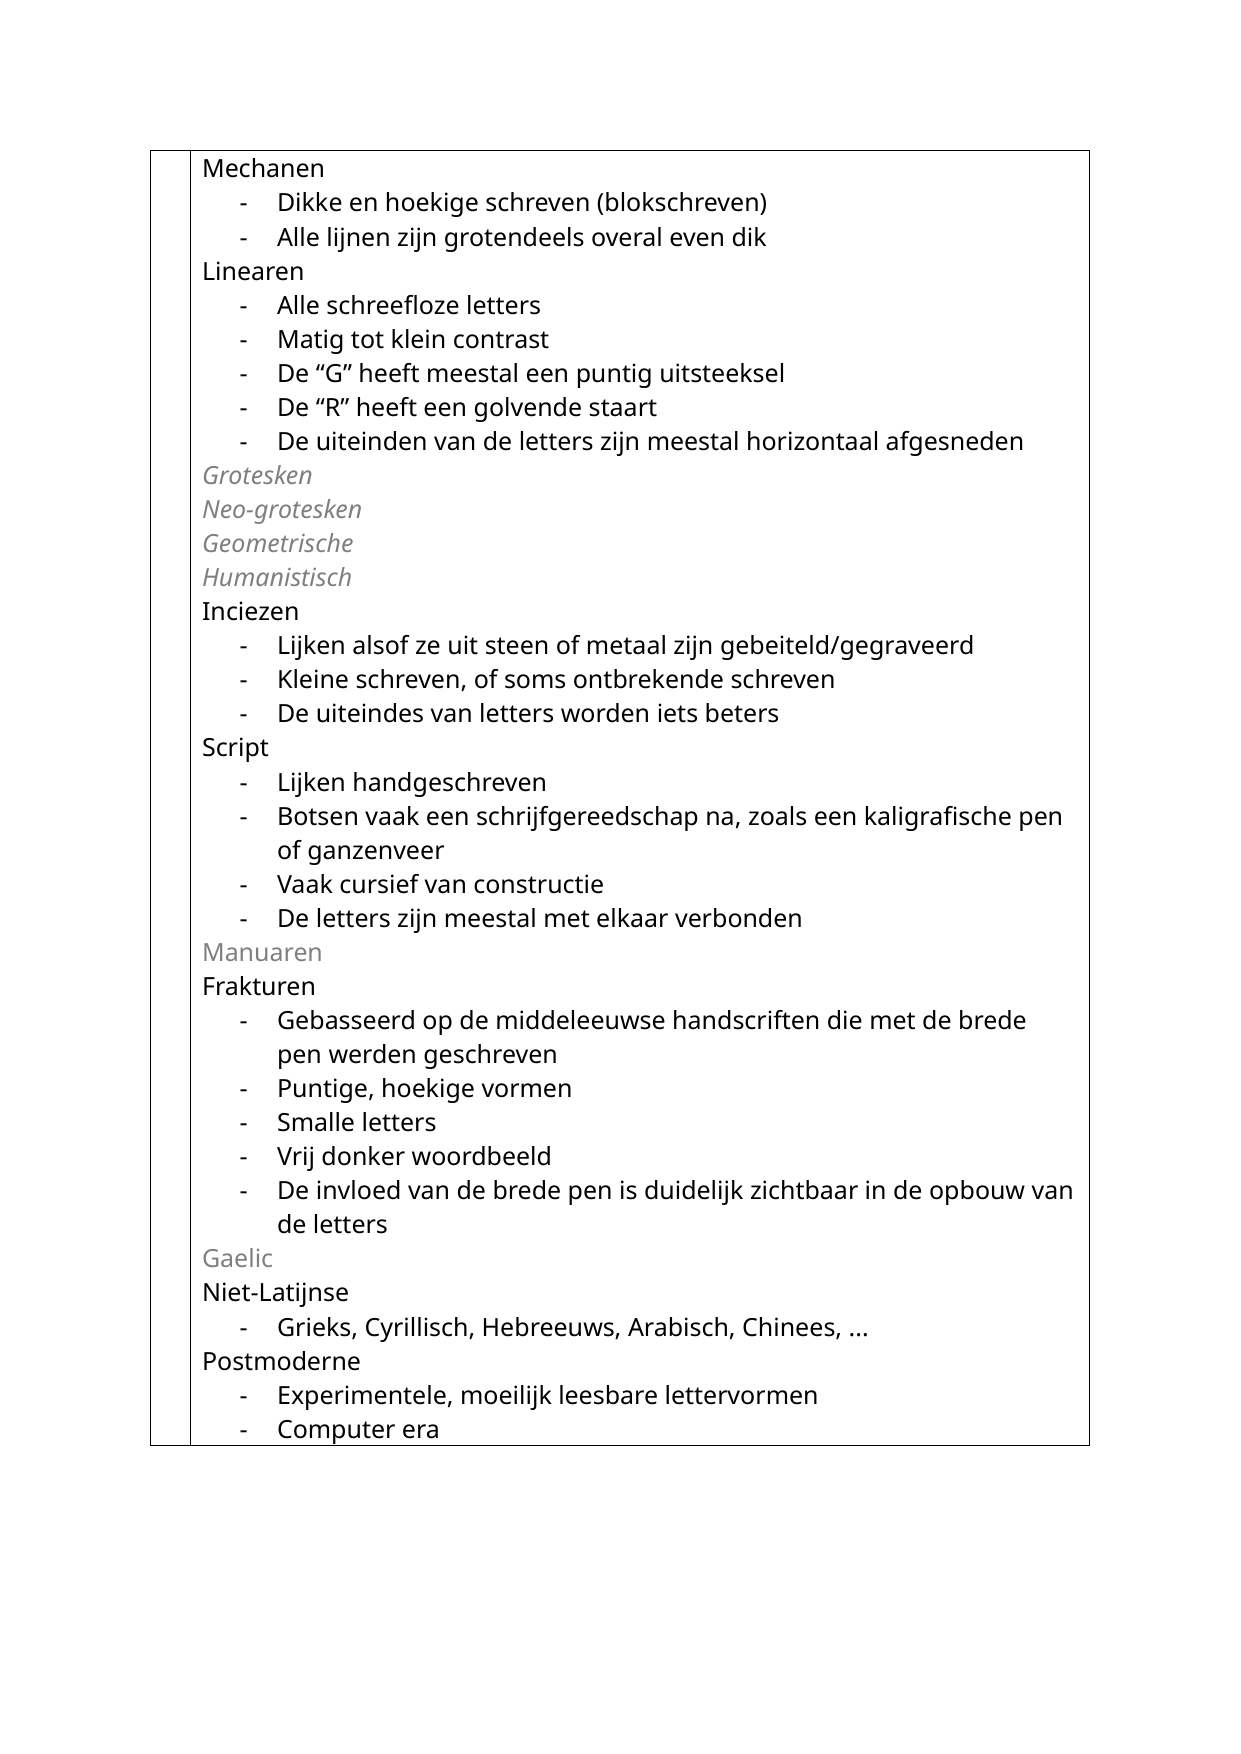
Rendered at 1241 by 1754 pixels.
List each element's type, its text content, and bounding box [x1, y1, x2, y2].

table_cell B [151, 151, 190, 1445]
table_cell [191, 151, 1089, 1445]
